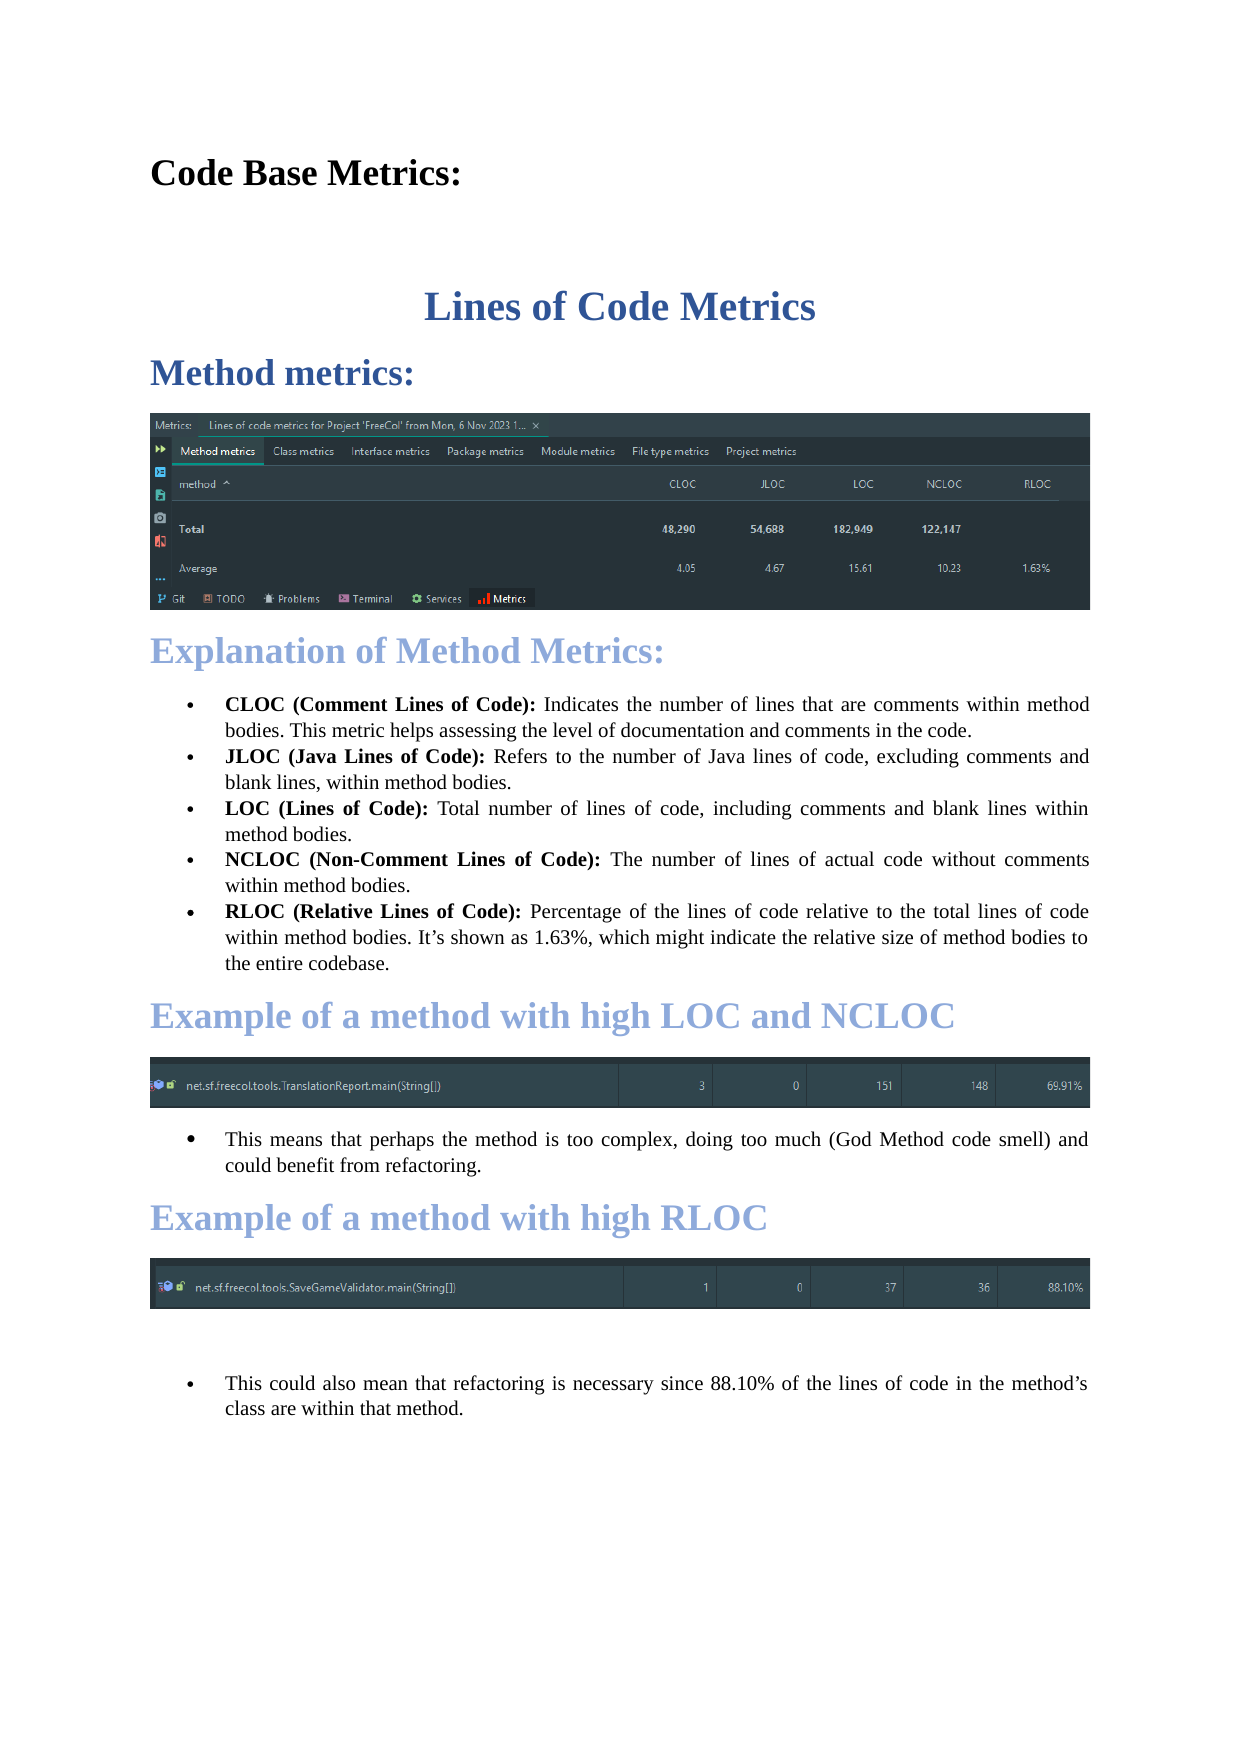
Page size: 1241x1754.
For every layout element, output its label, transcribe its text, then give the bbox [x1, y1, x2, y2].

text Example of a method with high LOC and NCLOC [150, 994, 1090, 1037]
picture [150, 1057, 1091, 1108]
list NCLOC (Non-Comment Lines of Code): The number of lines of actual code without comments within method bodies. [187, 847, 1090, 897]
list LOC (Lines of Code): Total number of lines of code, including comments and blank lines within method bodies. [187, 796, 1090, 846]
list CLOC (Comment Lines of Code): Indicates the number of lines that are comments within method bodies. This metric helps assessing the level of documentation and comments in the code. [187, 692, 1090, 742]
text Lines of Code Metrics [150, 282, 1090, 329]
picture [150, 413, 1091, 610]
text Example of a method with high RLOC [150, 1195, 1090, 1238]
list JLOC (Java Lines of Code): Refers to the number of Java lines of code, excluding comments and blank lines, within method bodies. [187, 744, 1090, 794]
subtitle Code Base Metrics: [150, 150, 1090, 193]
picture [150, 1258, 1091, 1309]
text Method metrics: [150, 350, 1090, 393]
list This could also mean that refactoring is necessary since 88.10% of the lines of code in the method’s class are within that method. [187, 1370, 1090, 1420]
list This means that perhaps the method is too complex, doing too much (God Method code smell) and could benefit from refactoring. [187, 1127, 1090, 1177]
list RLOC (Relative Lines of Code): Percentage of the lines of code relative to the total lines of code within method bodies. It’s shown as 1.63%, which might indicate the relative size of method bodies to the entire codebase. [187, 899, 1090, 975]
text Explanation of Method Metrics: [150, 628, 1090, 672]
